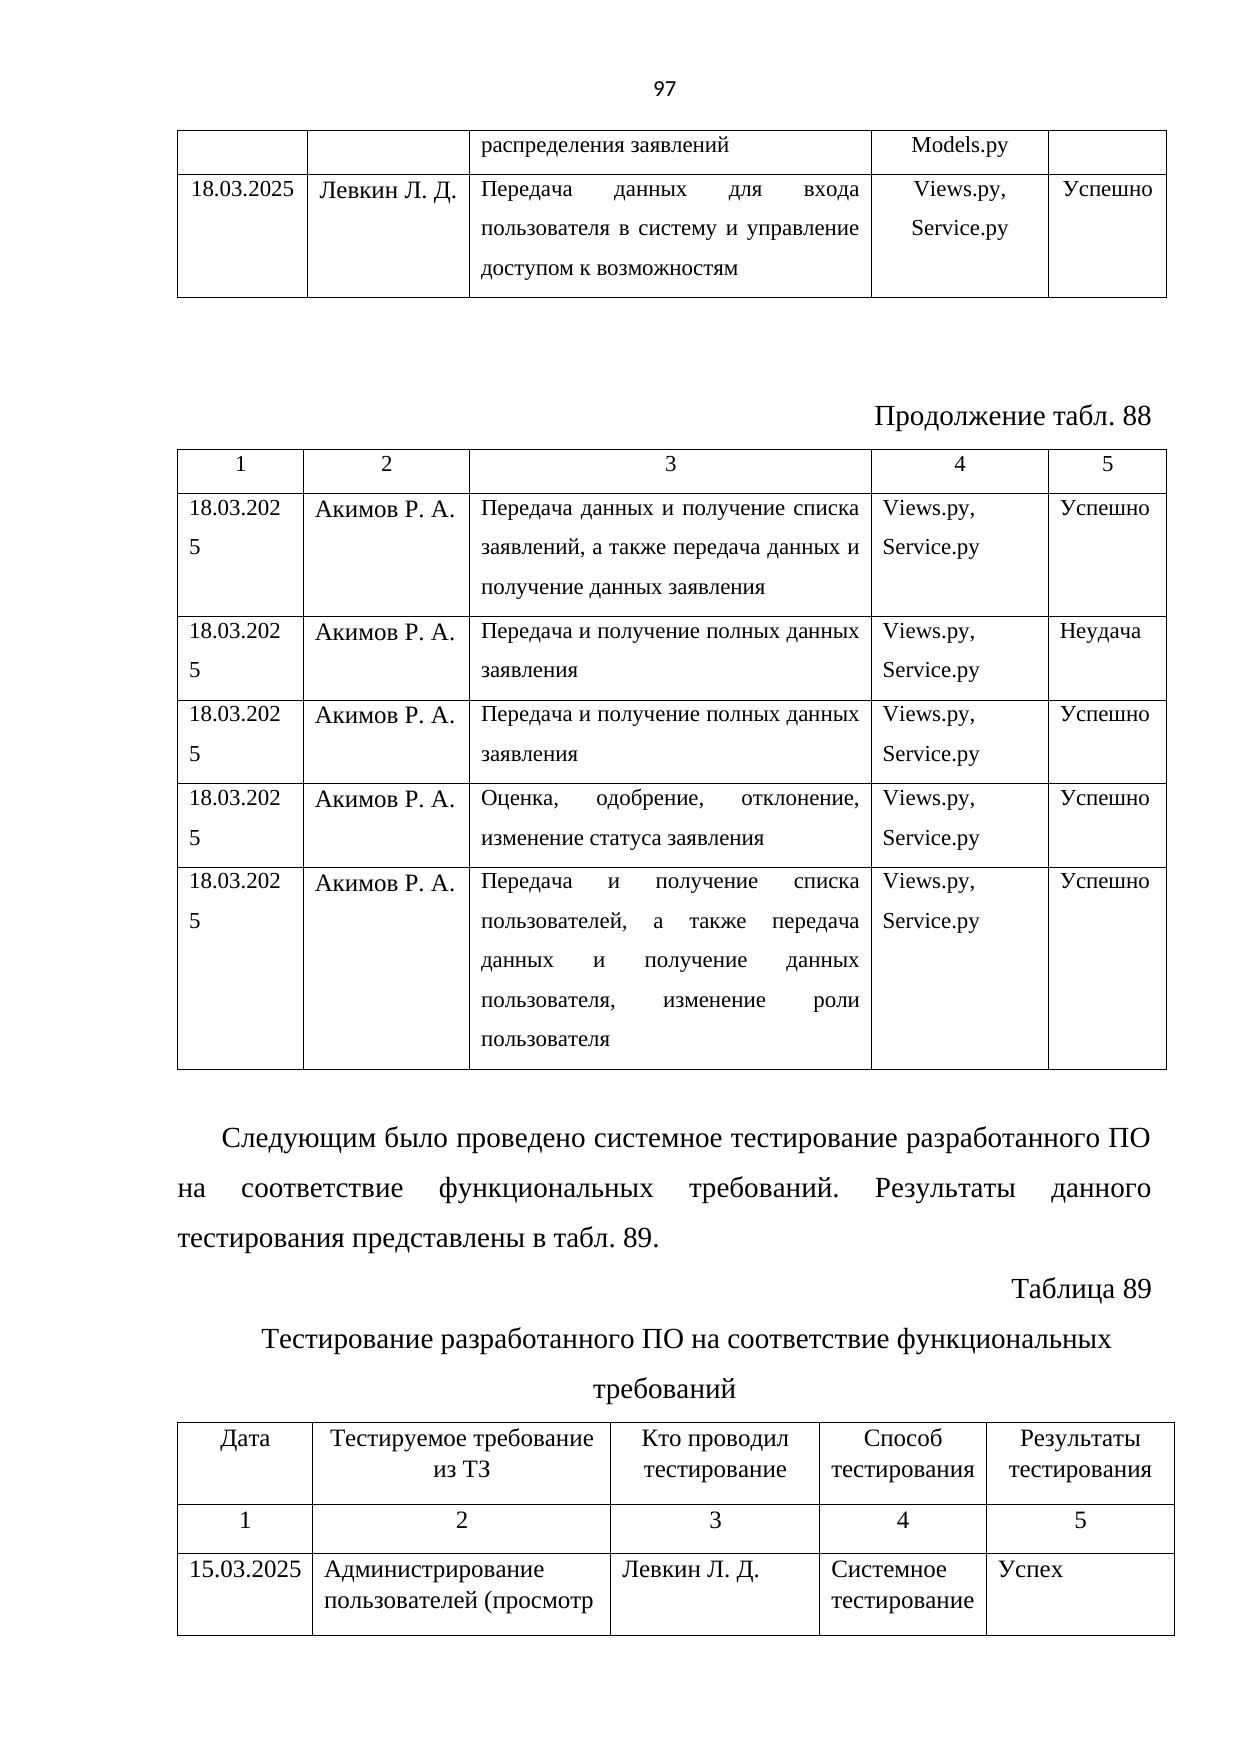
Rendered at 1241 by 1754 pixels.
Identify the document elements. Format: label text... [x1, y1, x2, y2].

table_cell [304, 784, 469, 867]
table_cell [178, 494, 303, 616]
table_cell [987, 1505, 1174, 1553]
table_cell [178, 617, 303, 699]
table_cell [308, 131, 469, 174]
text Продолжение табл. 88 [177, 398, 1152, 432]
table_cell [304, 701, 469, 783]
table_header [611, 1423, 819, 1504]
text Тестирование разработанного ПО на соответствие функциональных требований [177, 1321, 1152, 1405]
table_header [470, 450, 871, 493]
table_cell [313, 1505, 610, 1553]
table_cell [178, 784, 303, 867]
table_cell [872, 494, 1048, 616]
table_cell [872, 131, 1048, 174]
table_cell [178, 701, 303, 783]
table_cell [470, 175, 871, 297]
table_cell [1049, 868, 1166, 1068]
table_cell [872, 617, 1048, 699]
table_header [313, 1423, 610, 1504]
text Следующим было проведено системное тестирование разработанного ПО на соответствие функциональных требований. Результаты данного тестирования представлены в табл. 89. [177, 1120, 1152, 1254]
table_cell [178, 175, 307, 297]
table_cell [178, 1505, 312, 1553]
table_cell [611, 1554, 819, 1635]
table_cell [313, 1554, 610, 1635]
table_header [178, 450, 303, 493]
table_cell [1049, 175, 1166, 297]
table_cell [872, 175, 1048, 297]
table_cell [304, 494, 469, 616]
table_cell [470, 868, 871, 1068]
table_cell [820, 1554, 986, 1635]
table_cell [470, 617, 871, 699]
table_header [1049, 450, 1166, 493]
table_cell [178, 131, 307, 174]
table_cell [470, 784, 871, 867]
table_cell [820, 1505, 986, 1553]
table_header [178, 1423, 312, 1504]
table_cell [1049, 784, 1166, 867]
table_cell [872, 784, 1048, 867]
text Таблица 89 [177, 1271, 1152, 1304]
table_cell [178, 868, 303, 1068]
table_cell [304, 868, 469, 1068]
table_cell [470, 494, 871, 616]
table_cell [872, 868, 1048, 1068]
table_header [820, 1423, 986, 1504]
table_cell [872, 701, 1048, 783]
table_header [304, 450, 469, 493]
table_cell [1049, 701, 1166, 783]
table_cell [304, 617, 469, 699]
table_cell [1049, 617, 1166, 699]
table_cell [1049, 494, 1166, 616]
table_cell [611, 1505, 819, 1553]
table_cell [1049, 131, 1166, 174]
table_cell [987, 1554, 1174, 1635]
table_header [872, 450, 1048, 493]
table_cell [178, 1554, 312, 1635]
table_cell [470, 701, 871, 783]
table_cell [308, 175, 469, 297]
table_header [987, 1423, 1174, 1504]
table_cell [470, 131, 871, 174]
